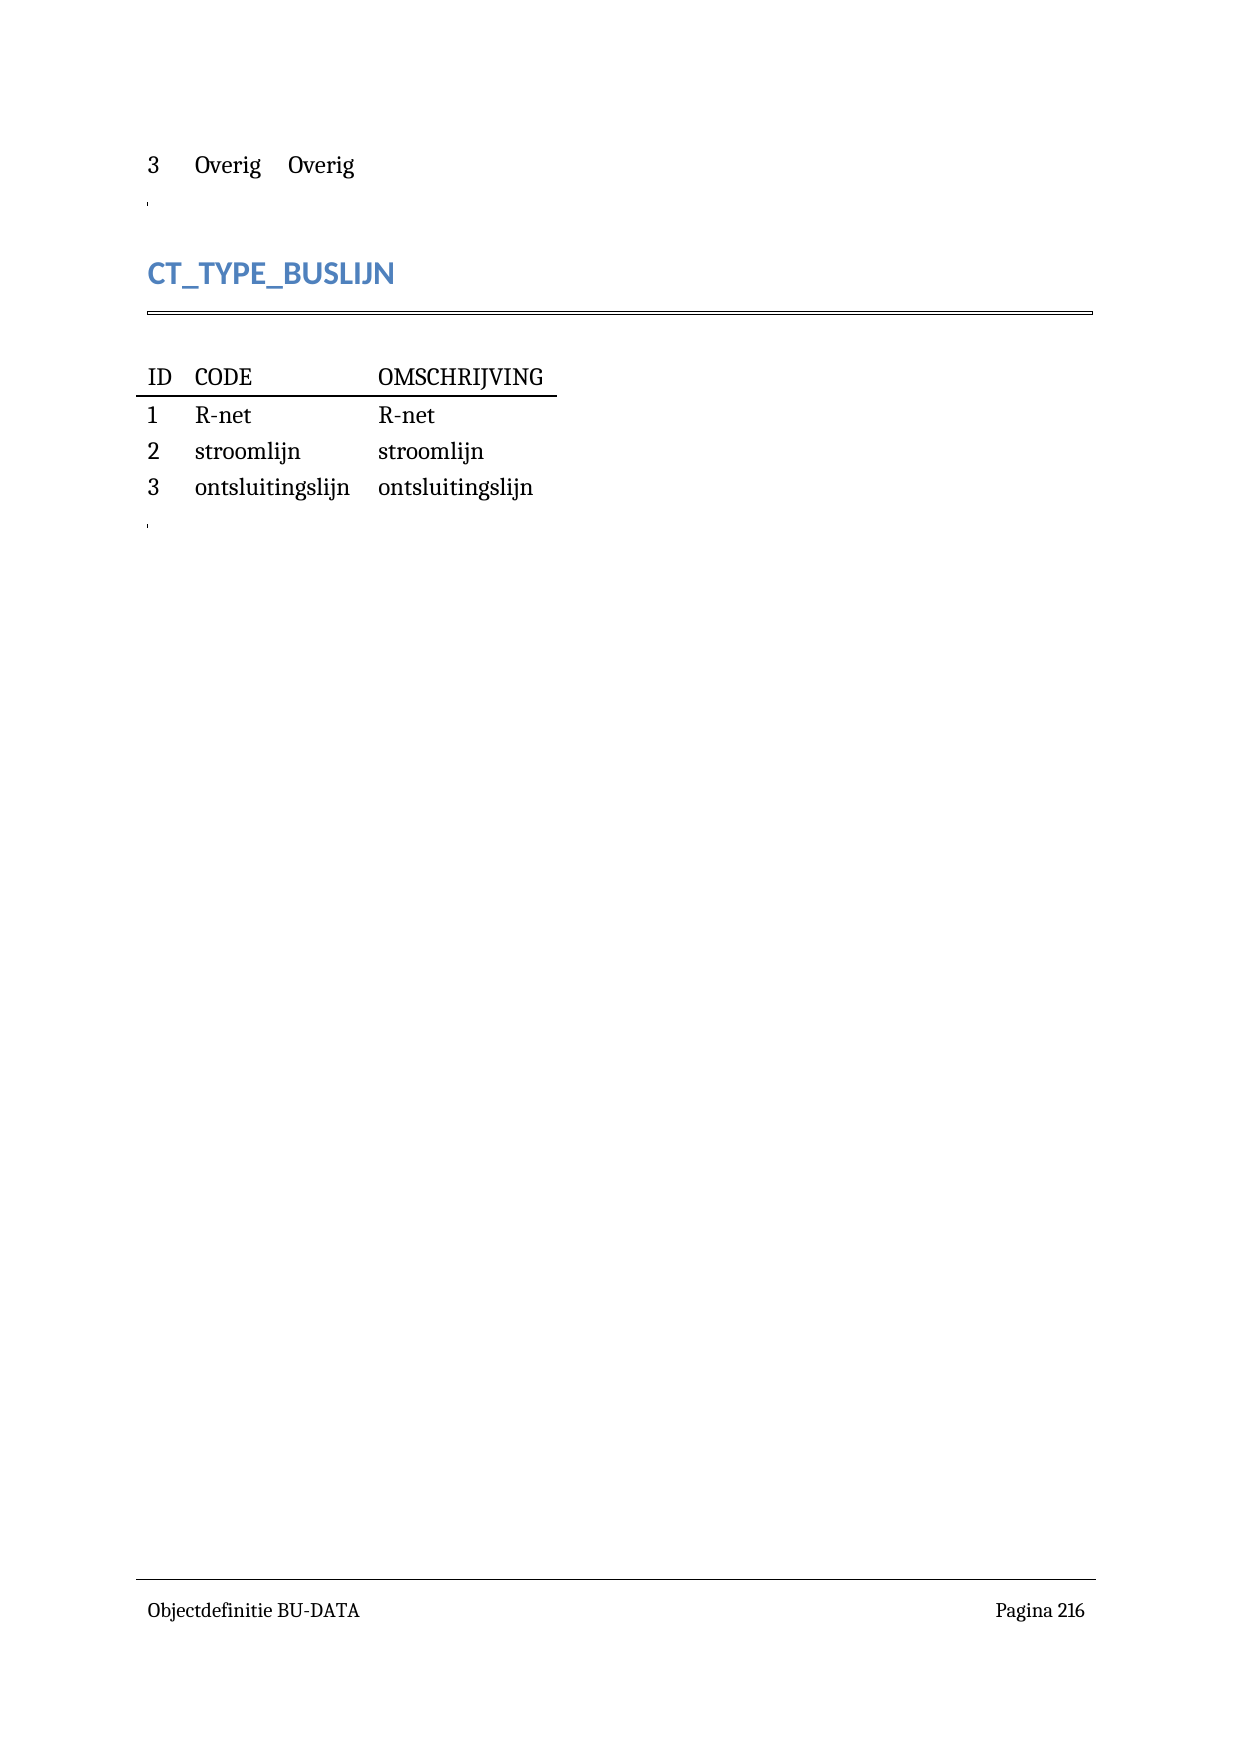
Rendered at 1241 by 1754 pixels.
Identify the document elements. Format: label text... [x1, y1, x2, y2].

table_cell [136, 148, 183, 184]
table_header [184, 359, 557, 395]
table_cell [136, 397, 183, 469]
subtitle CT_TYPE_BUSLIJN [148, 252, 1093, 293]
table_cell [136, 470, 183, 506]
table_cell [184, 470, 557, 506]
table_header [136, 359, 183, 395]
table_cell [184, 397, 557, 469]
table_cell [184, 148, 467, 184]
